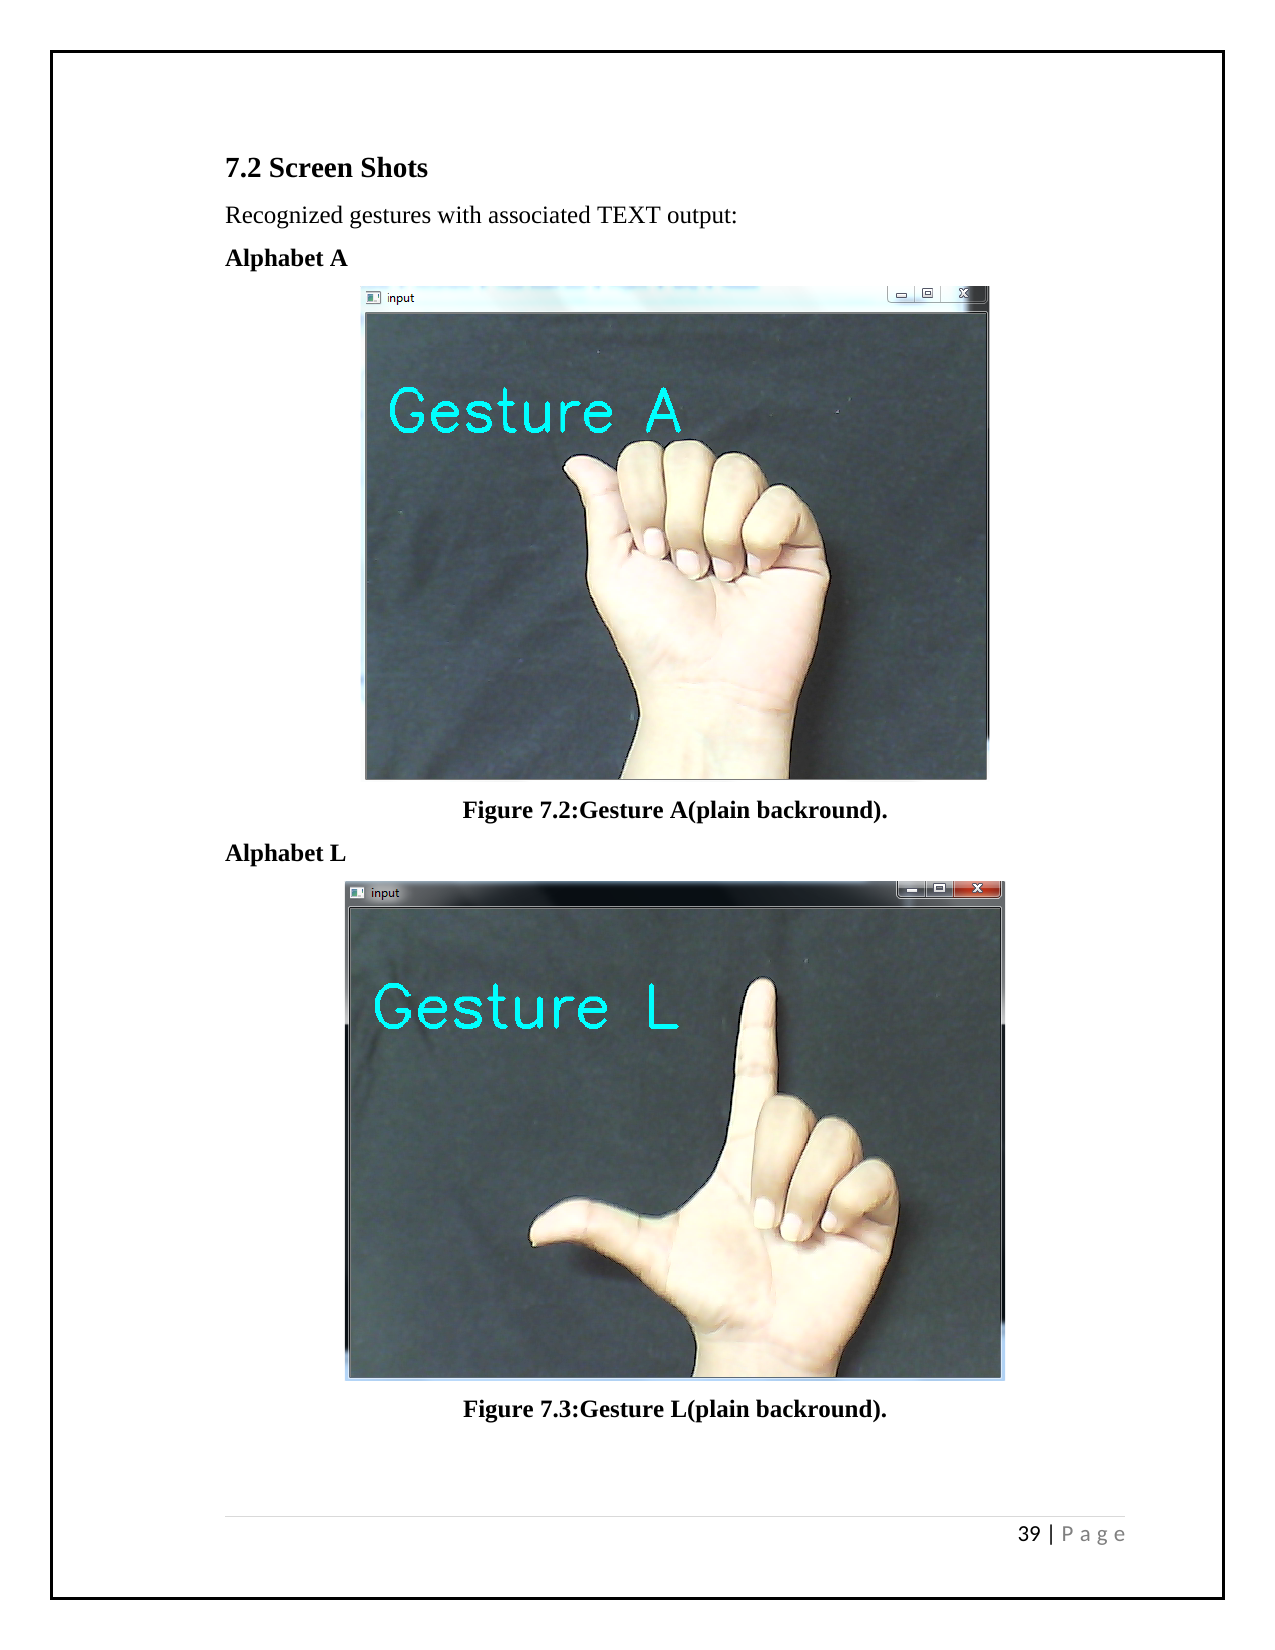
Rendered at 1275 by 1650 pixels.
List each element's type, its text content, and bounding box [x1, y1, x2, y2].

text Alphabet L [225, 838, 1125, 867]
text Recognized gestures with associated TEXT output: [225, 200, 1125, 229]
picture [344, 881, 1006, 1381]
text Figure 7.2:Gesture A(plain backround). [225, 795, 1125, 824]
text Alphabet A [225, 243, 1125, 272]
text 7.2 Screen Shots [225, 150, 1125, 183]
text Figure 7.3:Gesture L(plain backround). [225, 1394, 1125, 1423]
picture [360, 286, 990, 782]
